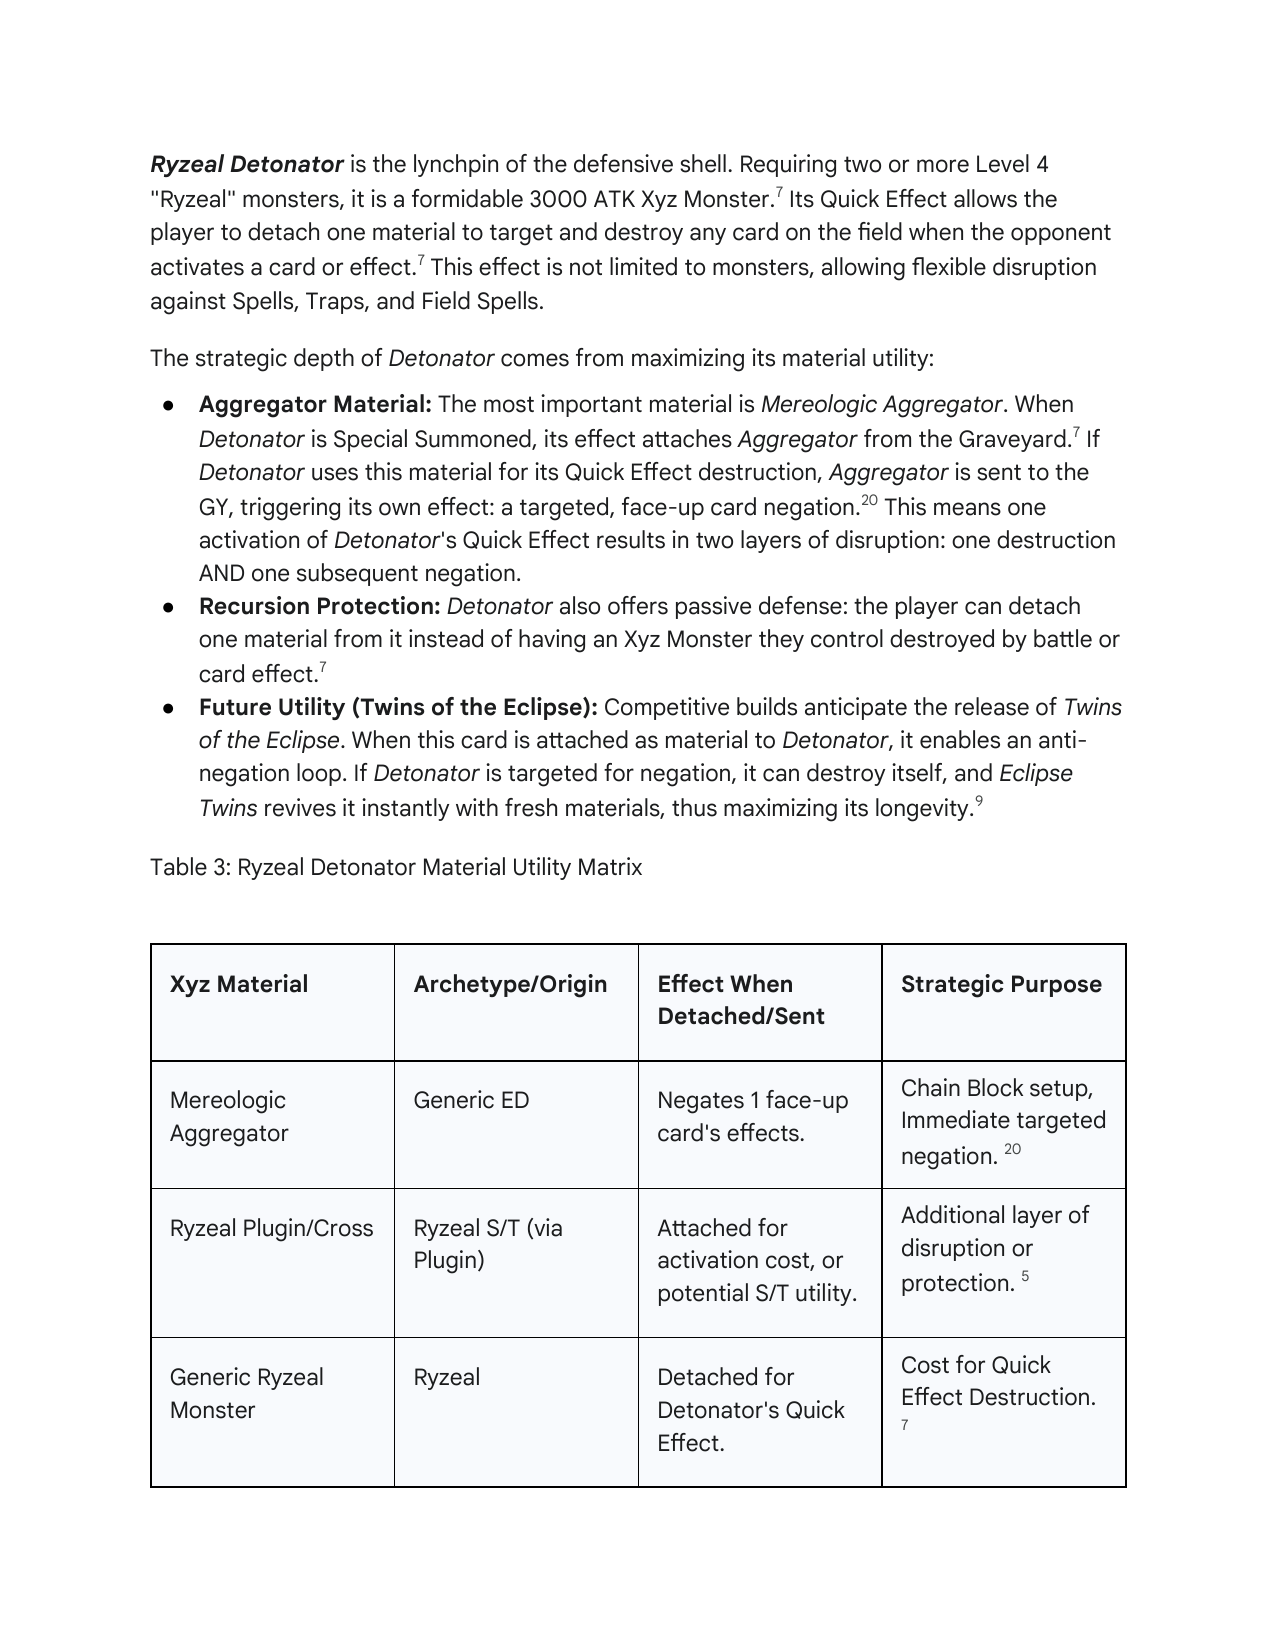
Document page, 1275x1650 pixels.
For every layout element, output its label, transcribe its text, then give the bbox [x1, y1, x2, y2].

table_header Xyz Material [152, 945, 394, 1060]
table_cell Generic Ryzeal Monster [152, 1338, 394, 1486]
table_cell Ryzeal S/T (via Plugin) [395, 1189, 638, 1337]
table_header Archetype/Origin [395, 945, 638, 1060]
table_cell Ryzeal Plugin/Cross [152, 1189, 394, 1337]
table_cell Ryzeal [395, 1338, 638, 1486]
table_cell Additional layer of disruption or protection. 5 [883, 1189, 1125, 1337]
table_cell Attached for activation cost, or potential S/T utility. [639, 1189, 881, 1337]
list Future Utility (Twins of the Eclipse): Competitive builds anticipate the release of Twins of the Eclipse. When this card is attached as material to Detonator, it enables an anti-negation loop. If Detonator is targeted for negation, it can destroy itself, and Eclipse Twins revives it instantly with fresh materials, thus maximizing its longevity.9 [161, 694, 1125, 823]
table_cell Cost for Quick Effect Destruction. 7 [883, 1338, 1125, 1486]
text Table 3: Ryzeal Detonator Material Utility Matrix [150, 853, 1125, 882]
table_cell Detached for Detonator's Quick Effect. [639, 1338, 881, 1486]
list Recursion Protection: Detonator also offers passive defense: the player can detach one material from it instead of having an Xyz Monster they control destroyed by battle or card effect.7 [161, 592, 1125, 689]
table_cell Negates 1 face-up card's effects. [639, 1062, 881, 1187]
table_cell Mereologic Aggregator [152, 1062, 394, 1187]
text Ryzeal Detonator is the lynchpin of the defensive shell. Requiring two or more Level 4 "Ryzeal" monsters, it is a formidable 3000 ATK Xyz Monster.7 Its Quick Effect allows the player to detach one material to target and destroy any card on the field when the opponent activates a card or effect.7 This effect is not limited to monsters, allowing flexible disruption against Spells, Traps, and Field Spells. [150, 150, 1125, 316]
text The strategic depth of Detonator comes from maximizing its material utility: [150, 344, 1125, 373]
list Aggregator Material: The most important material is Mereologic Aggregator. When Detonator is Special Summoned, its effect attaches Aggregator from the Graveyard.7 If Detonator uses this material for its Quick Effect destruction, Aggregator is sent to the GY, triggering its own effect: a targeted, face-up card negation.20 This means one activation of Detonator's Quick Effect results in two layers of disruption: one destruction AND one subsequent negation. [161, 390, 1125, 588]
table_cell Chain Block setup, Immediate targeted negation. 20 [883, 1062, 1125, 1187]
table_header Strategic Purpose [883, 945, 1125, 1060]
table_header Effect When Detached/Sent [639, 945, 881, 1060]
table_cell Generic ED [395, 1062, 638, 1187]
